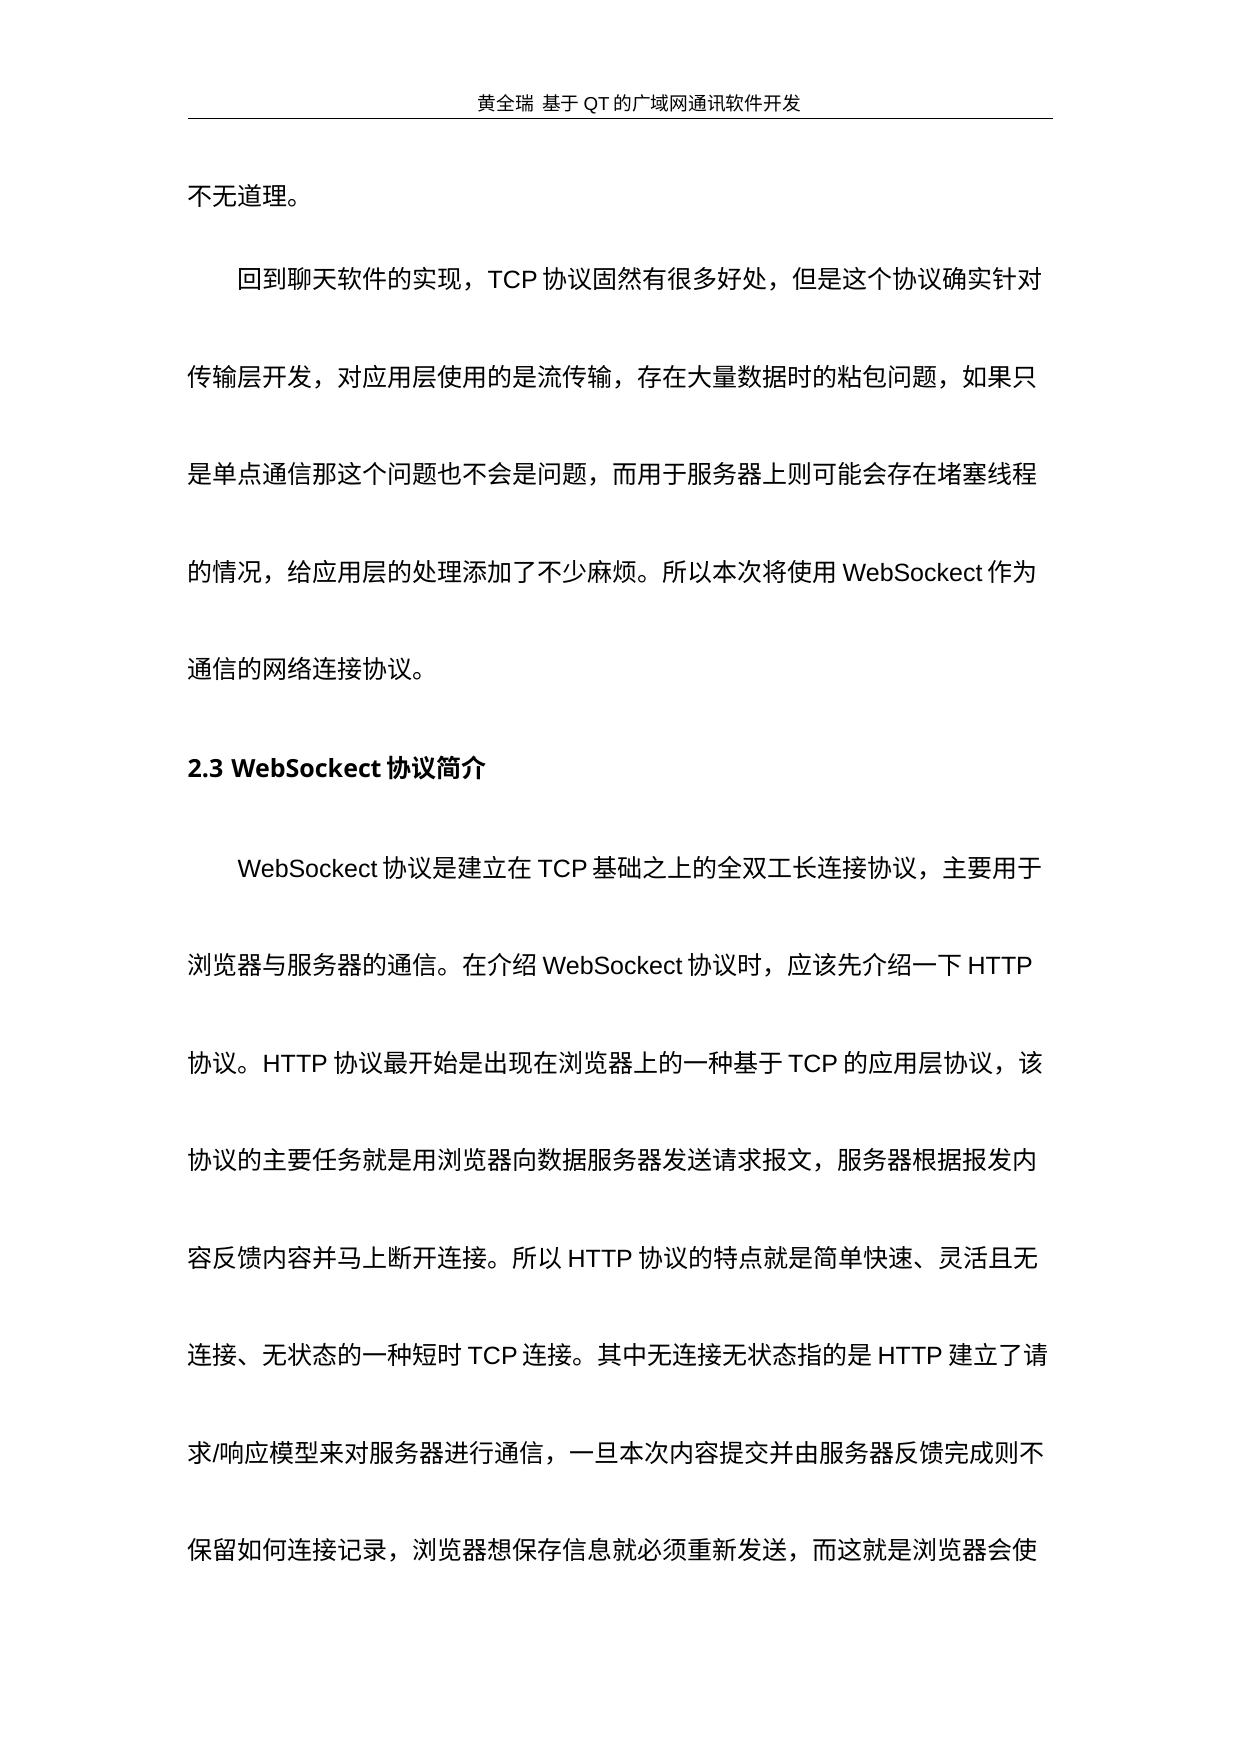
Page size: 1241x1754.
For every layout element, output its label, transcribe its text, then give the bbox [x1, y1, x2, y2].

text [187, 162, 1053, 227]
text 回到聊天软件的实现，TCP协议固然有很多好处，但是这个协议确实针对传输层开发，对应用层使用的是流传输，存在大量数据时的粘包问题，如果只是单点通信那这个问题也不会是问题，而用于服务器上则可能会存在堵塞线程的情况，给应用层的处理添加了不少麻烦。所以本次将使用WebSockect作为通信的网络连接协议。 [187, 245, 1053, 700]
subtitle WebSockect协议简介 [187, 734, 1053, 799]
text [187, 834, 1053, 1581]
